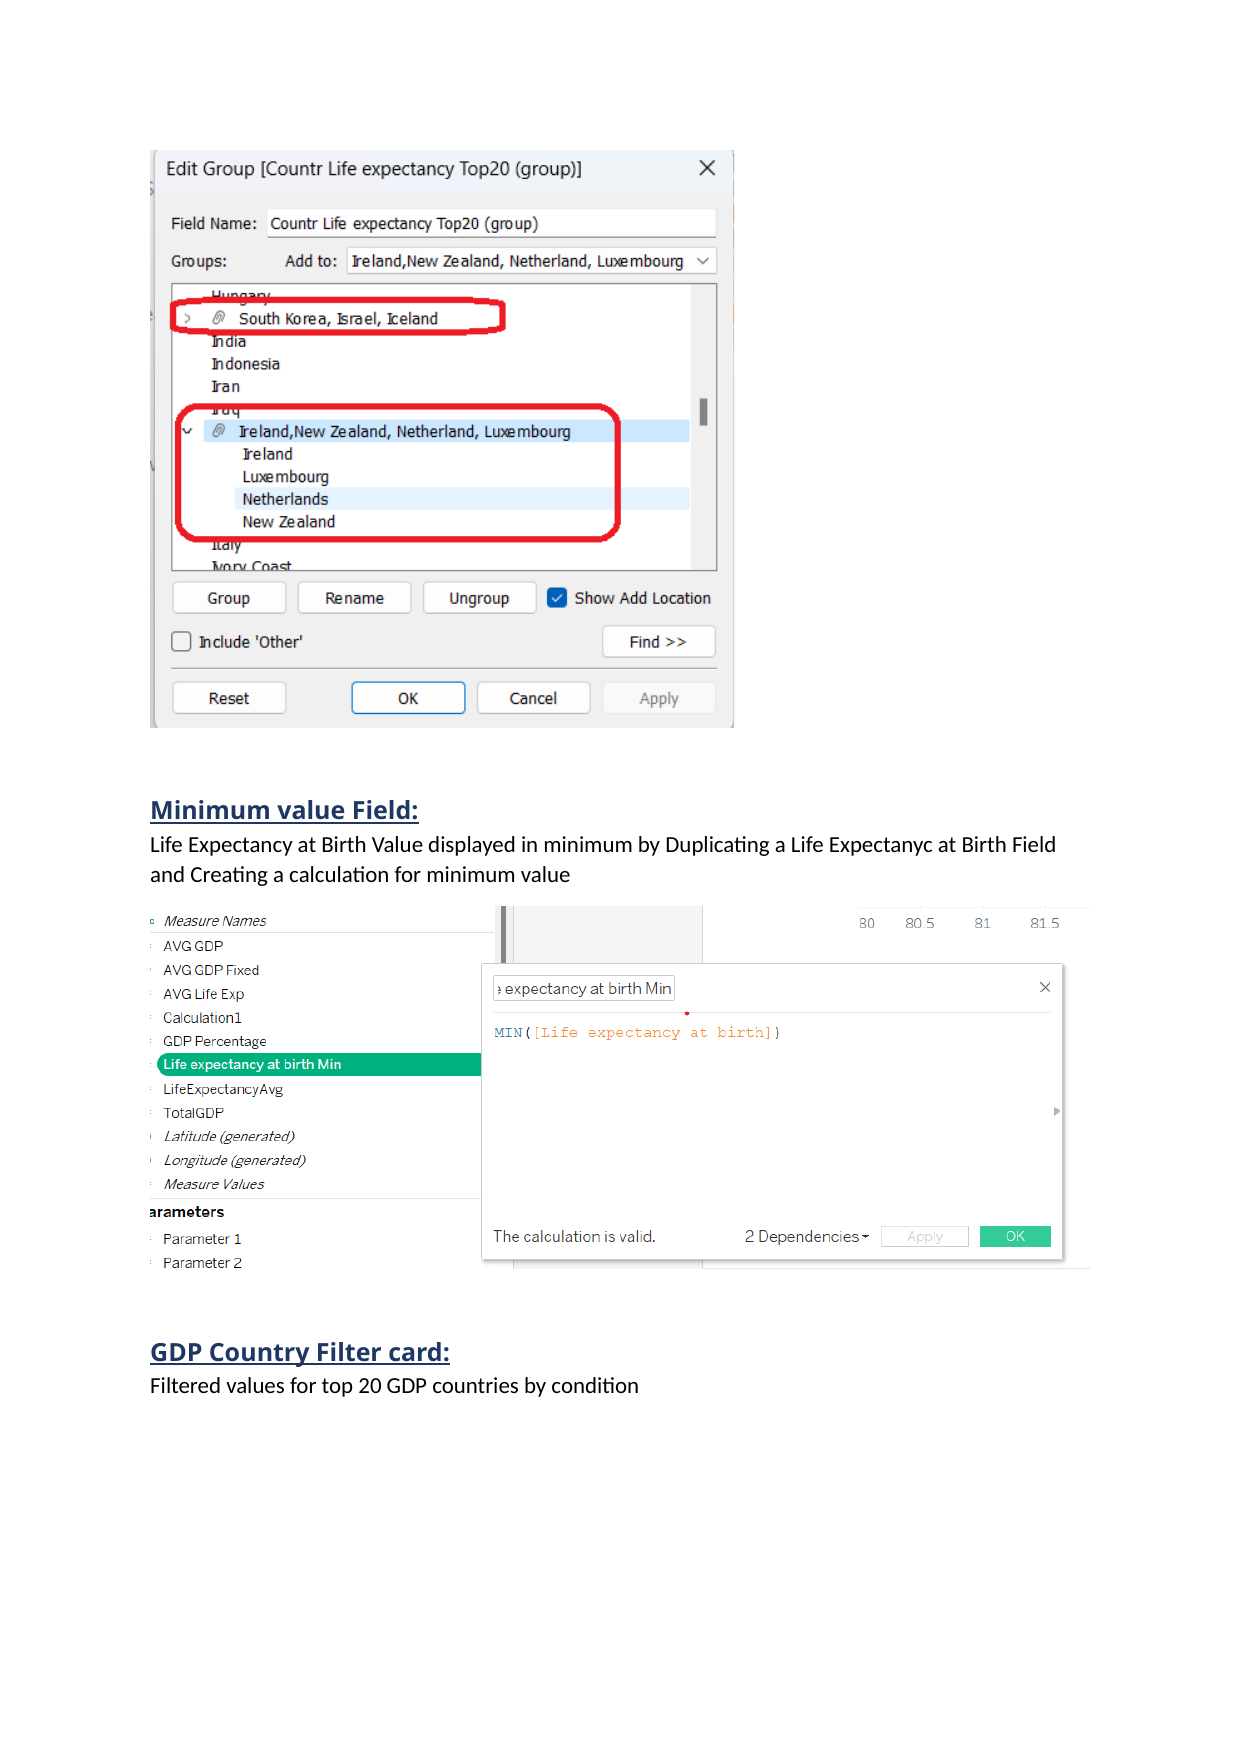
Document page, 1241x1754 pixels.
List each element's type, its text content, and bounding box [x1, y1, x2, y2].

subtitle GDP Country Filter card: [150, 1334, 1090, 1369]
picture [150, 150, 735, 728]
picture [150, 906, 1091, 1269]
text Life Expectancy at Birth Value displayed in minimum by Duplicating a Life Expectanyc at Birth Field and Creating a calculation for minimum value [150, 830, 1090, 888]
subtitle Minimum value Field: [150, 793, 1090, 827]
text Filtered values for top 20 GDP countries by condition [150, 1371, 1090, 1399]
